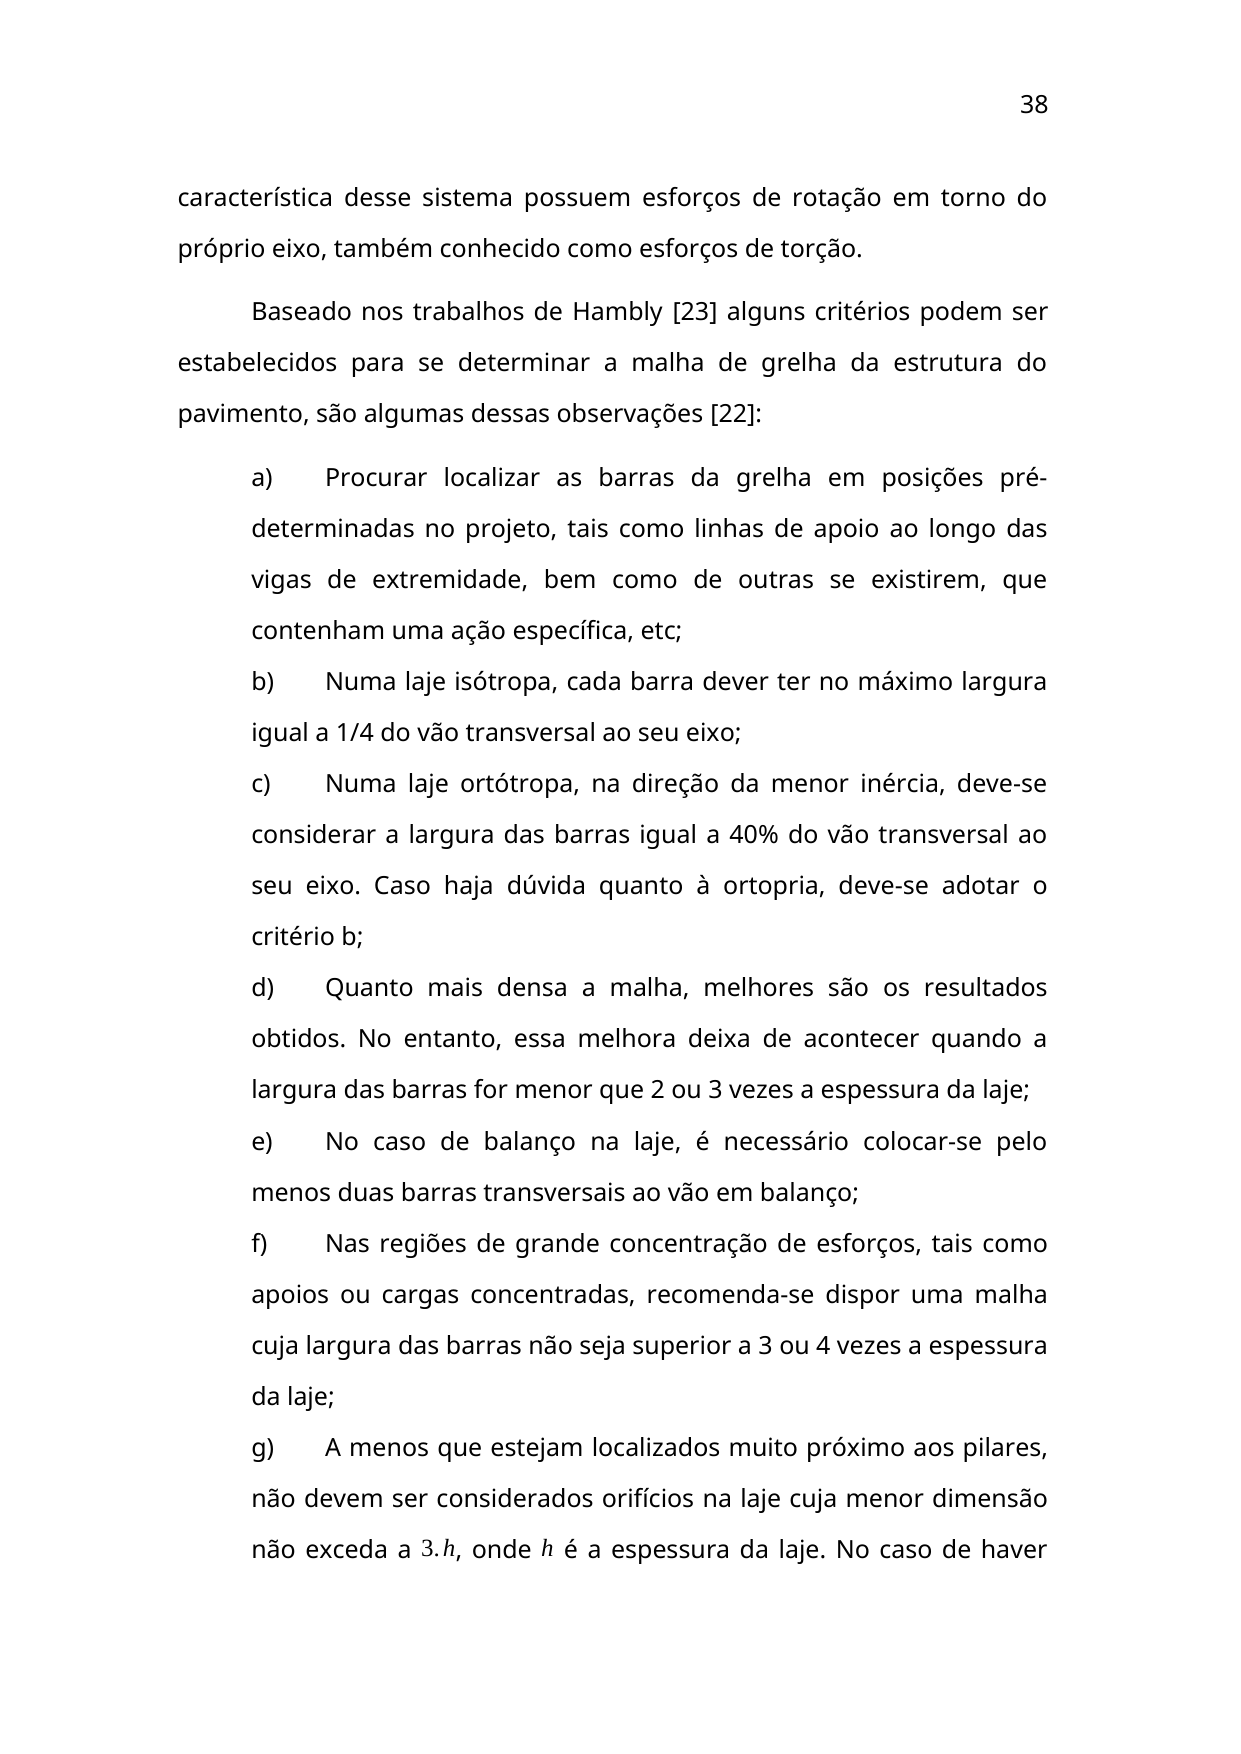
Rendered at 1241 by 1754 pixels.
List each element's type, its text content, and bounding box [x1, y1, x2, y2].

list No caso de balanço na laje, é necessário colocar-se pelo menos duas barras transversais ao vão em balanço; [251, 1123, 1048, 1208]
list Procurar localizar as barras da grelha em posições pré-determinadas no projeto, tais como linhas de apoio ao longo das vigas de extremidade, bem como de outras se existirem, que contenham uma ação específica, etc; [251, 459, 1048, 647]
list Quanto mais densa a malha, melhores são os resultados obtidos. No entanto, essa melhora deixa de acontecer quando a largura das barras for menor que 2 ou 3 vezes a espessura da laje; [251, 970, 1048, 1106]
list Numa laje isótropa, cada barra dever ter no máximo largura igual a 1/4 do vão transversal ao seu eixo; [251, 664, 1048, 749]
list Numa laje ortótropa, na direção da menor inércia, deve-se considerar a largura das barras igual a 40% do vão transversal ao seu eixo. Caso haja dúvida quanto à ortopria, deve-se adotar o critério b; [251, 766, 1048, 953]
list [251, 1429, 1048, 1566]
text Baseado nos trabalhos de Hambly [23] alguns critérios podem ser estabelecidos para se determinar a malha de grelha da estrutura do pavimento, são algumas dessas observações [22]: [177, 294, 1048, 430]
list Nas regiões de grande concentração de esforços, tais como apoios ou cargas concentradas, recomenda-se dispor uma malha cuja largura das barras não seja superior a 3 ou 4 vezes a espessura da laje; [251, 1225, 1048, 1412]
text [177, 179, 1048, 264]
